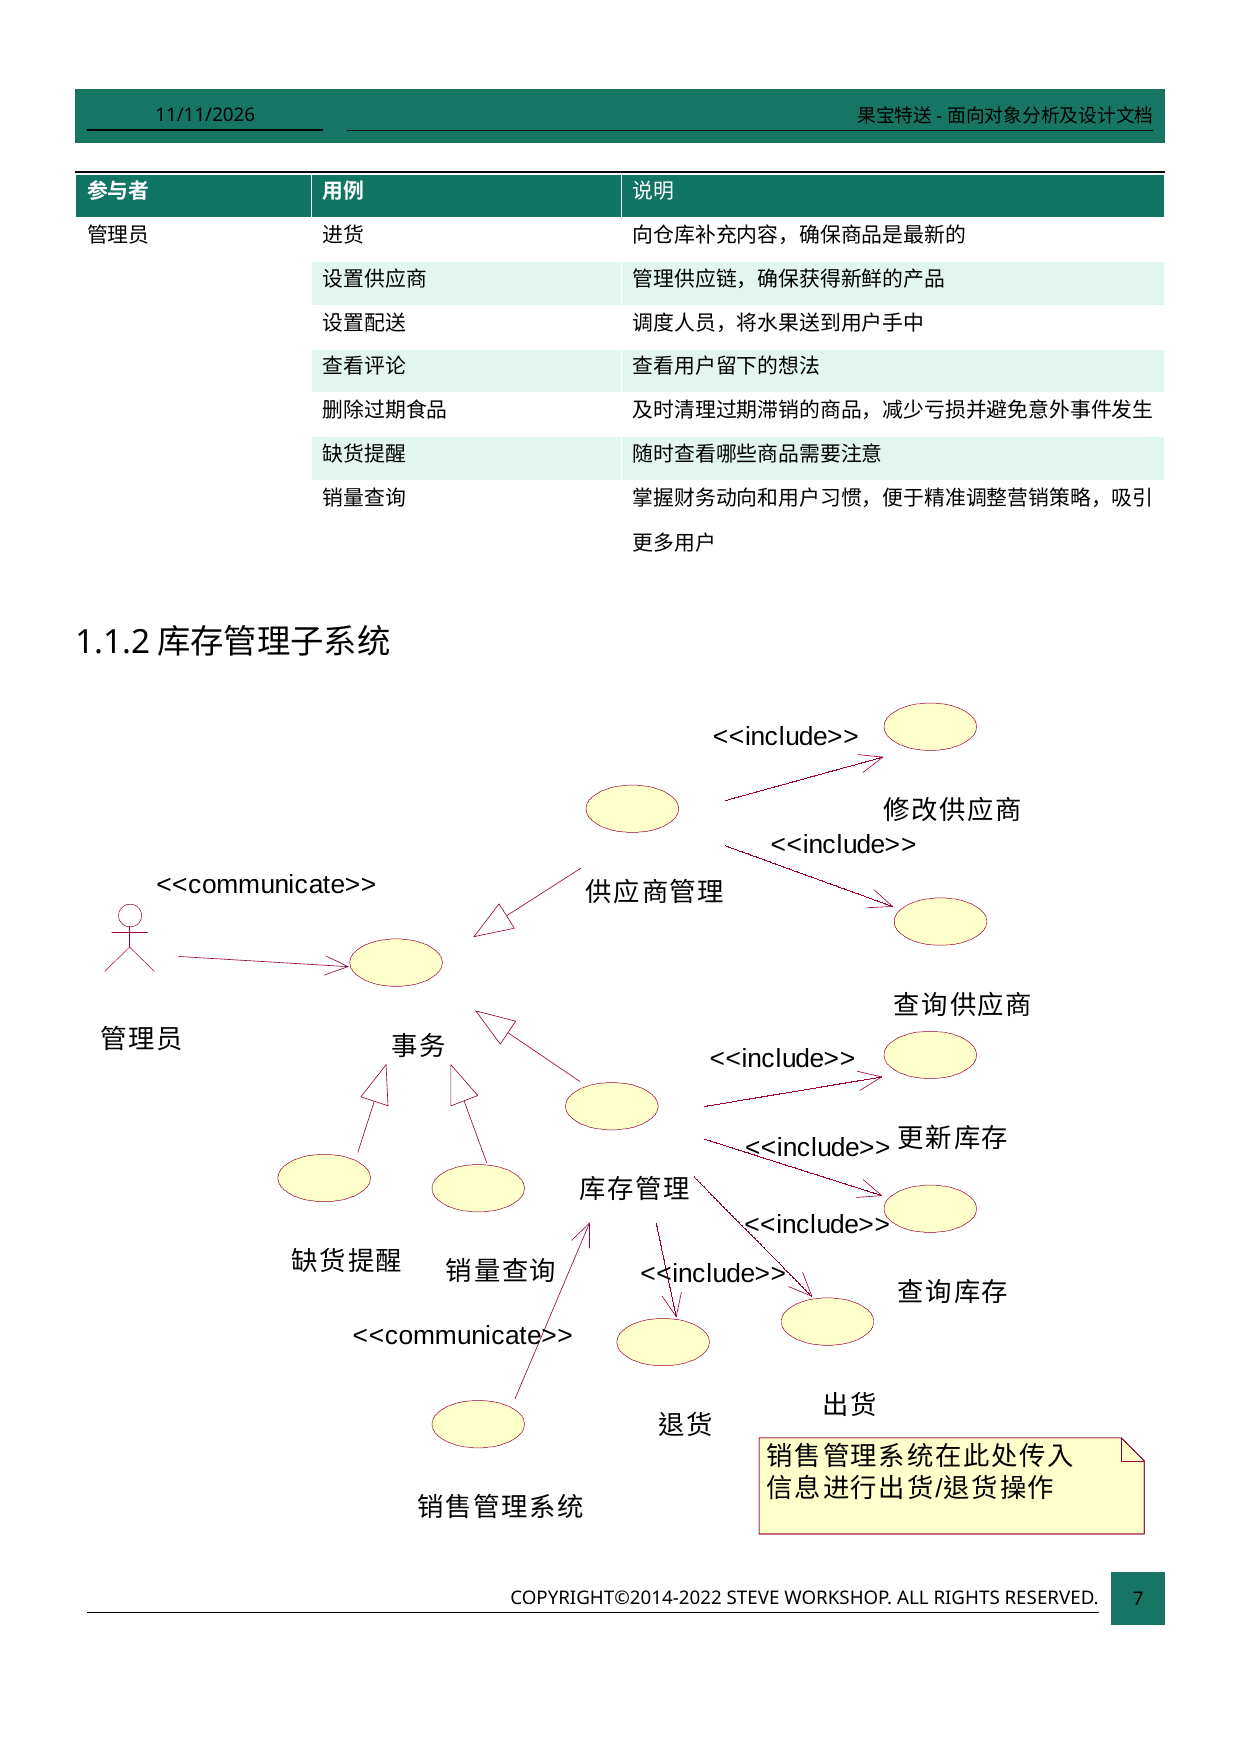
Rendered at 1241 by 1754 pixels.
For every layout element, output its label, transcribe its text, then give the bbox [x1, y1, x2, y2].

table_cell 管理员 [76, 218, 311, 569]
table_cell 设置供应商 [312, 262, 621, 305]
table_cell 销量查询 [312, 481, 621, 569]
table_header 用例 [312, 175, 621, 217]
table_header 参与者 [76, 175, 311, 217]
table_cell 查看用户留下的想法 [622, 350, 1164, 392]
table_cell 掌握财务动向和用户习惯，便于精准调整营销策略，吸引更多用户 [622, 481, 1164, 569]
table_cell 管理供应链，确保获得新鲜的产品 [622, 262, 1164, 305]
table_cell 调度人员，将水果送到用户手中 [622, 306, 1164, 348]
table_cell 进货 [312, 218, 621, 261]
table_cell 向仓库补充内容，确保商品是最新的 [622, 218, 1164, 261]
table_cell 设置配送 [312, 306, 621, 348]
table_cell 删除过期食品 [312, 393, 621, 436]
table_cell 及时清理过期滞销的商品，减少亏损并避免意外事件发生 [622, 393, 1164, 436]
table_cell 缺货提醒 [312, 437, 621, 480]
table_header 说明 [622, 175, 1164, 217]
table_cell 随时查看哪些商品需要注意 [622, 437, 1164, 480]
text 1.1.2库存管理子系统 [75, 614, 1165, 663]
table_cell 查看评论 [312, 350, 621, 392]
